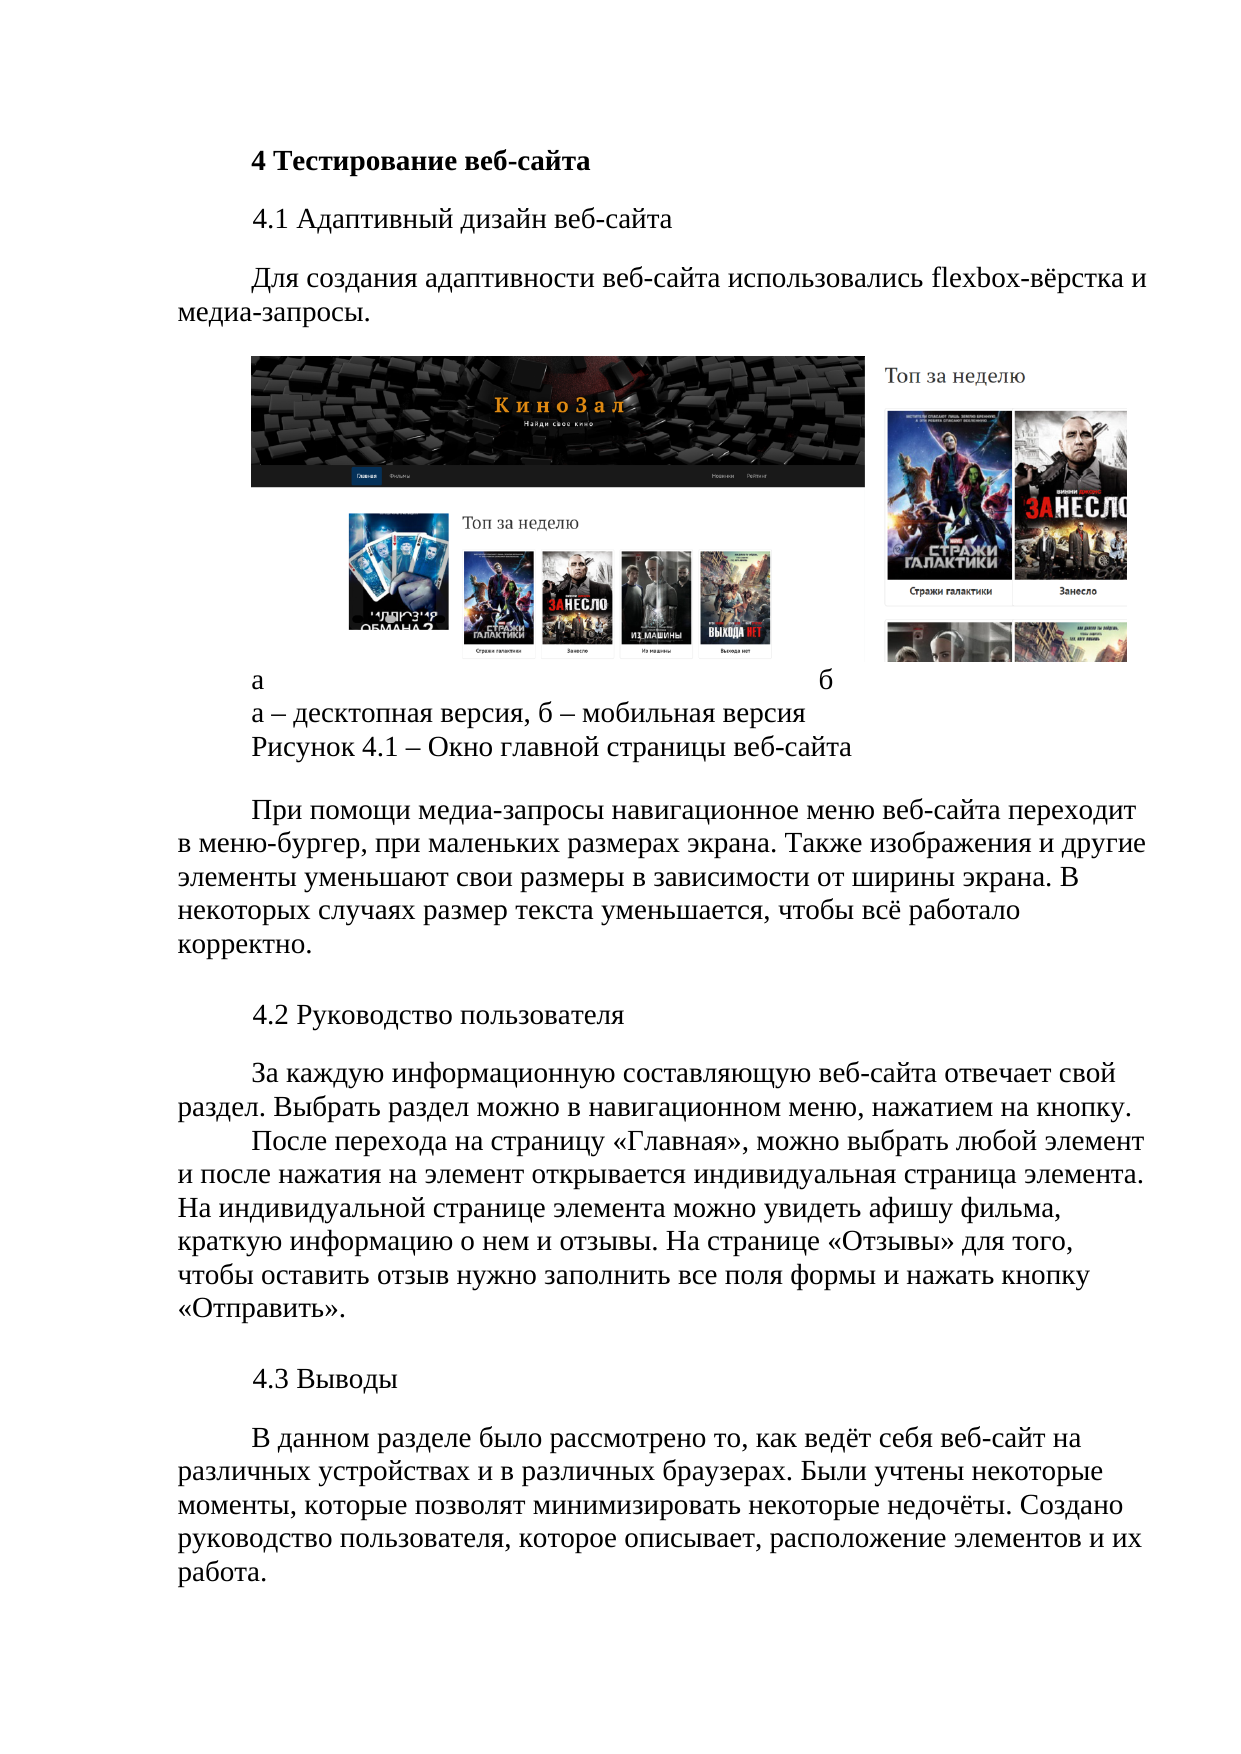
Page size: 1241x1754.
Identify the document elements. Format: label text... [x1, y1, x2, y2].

text За каждую информационную составляющую веб-сайта отвечает свой раздел. Выбрать раздел можно в навигационном меню, нажатием на кнопку. [177, 1056, 1152, 1123]
text Для создания адаптивности веб-сайта использовались flexbox-вёрстка и медиа-запросы. [177, 260, 1152, 327]
text 4 Тестирование веб-сайта [177, 143, 1152, 177]
text 4.2 Руководство пользователя [252, 997, 1152, 1031]
text При помощи медиа-запросы навигационное меню веб-сайта переходит в меню-бургер, при маленьких размерах экрана. Также изображения и другие элементы уменьшают свои размеры в зависимости от ширины экрана. В некоторых случаях размер текста уменьшается, чтобы всё работало корректно. [177, 792, 1152, 959]
text В данном разделе было рассмотрено то, как ведёт себя веб-сайт на различных устройствах и в различных браузерах. Были учтены некоторые моменты, которые позволят минимизировать некоторые недочёты. Создано руководство пользователя, которое описывает, расположение элементов и их работа. [177, 1420, 1152, 1588]
text 4.3 Выводы [252, 1361, 1152, 1395]
picture [251, 356, 1127, 662]
text После перехода на страницу «Главная», можно выбрать любой элемент и после нажатия на элемент открывается индивидуальная страница элемента. На индивидуальной странице элемента можно увидеть афишу фильма, краткую информацию о нем и отзывы. На странице «Отзывы» для того, чтобы оставить отзыв нужно заполнить все поля формы и нажать кнопку «Отправить». [177, 1123, 1152, 1324]
text 4.1 Адаптивный дизайн веб-сайта [252, 202, 1152, 235]
text Рисунок 4.1 – Окно главной страницы веб-сайта [177, 729, 1152, 763]
text а б [177, 662, 1152, 696]
text а – десктопная версия, б – мобильная версия [177, 696, 1152, 729]
